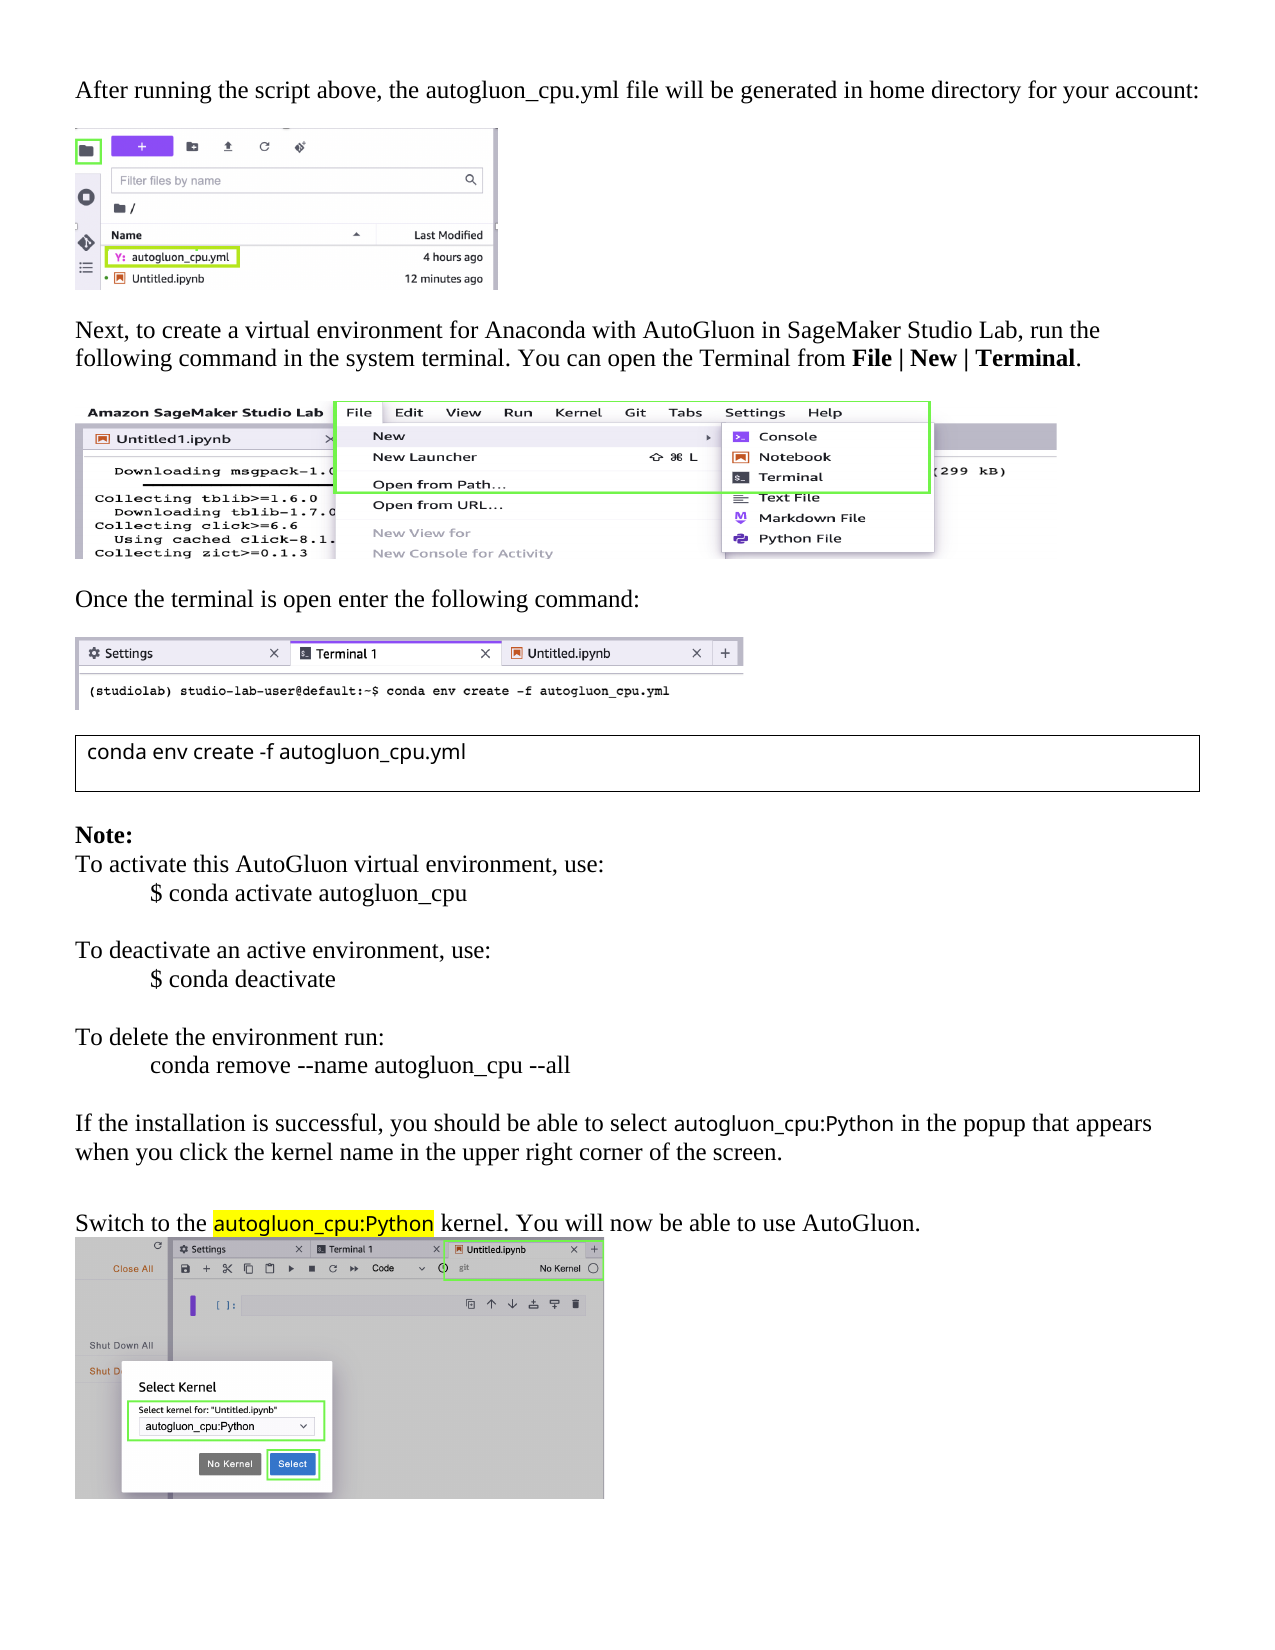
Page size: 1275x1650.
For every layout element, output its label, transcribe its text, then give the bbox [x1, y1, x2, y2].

text To delete the environment run: [75, 1022, 1200, 1050]
picture [75, 637, 744, 710]
picture [75, 1237, 605, 1499]
text $ conda activate autogluon_cpu [75, 878, 1200, 907]
table_header conda env create -f autogluon_cpu.yml [76, 736, 1199, 791]
text Once the terminal is open enter the following command: [75, 584, 1200, 613]
text After running the script above, the autogluon_cpu.yml file will be generated in home directory for your account: [75, 75, 1200, 104]
text Switch to the autogluon_cpu:Python kernel. You will now be able to use AutoGluon. [75, 1208, 1200, 1238]
text Next, to create a virtual environment for Anaconda with AutoGluon in SageMaker Studio Lab, run the following command in the system terminal. You can open the Terminal from File | New | Terminal. [75, 315, 1200, 372]
text To deactivate an active environment, use: [75, 935, 1200, 964]
text $ conda deactivate [75, 964, 1200, 993]
text If the installation is successful, you should be able to select autogluon_cpu:Python in the popup that appears when you click the kernel name in the upper right corner of the screen. [75, 1108, 1200, 1166]
picture [75, 128, 500, 290]
picture [75, 401, 1057, 559]
text To activate this AutoGluon virtual environment, use: [75, 849, 1200, 878]
text Note: [75, 820, 1200, 849]
text conda remove --name autogluon_cpu --all [75, 1050, 1200, 1079]
